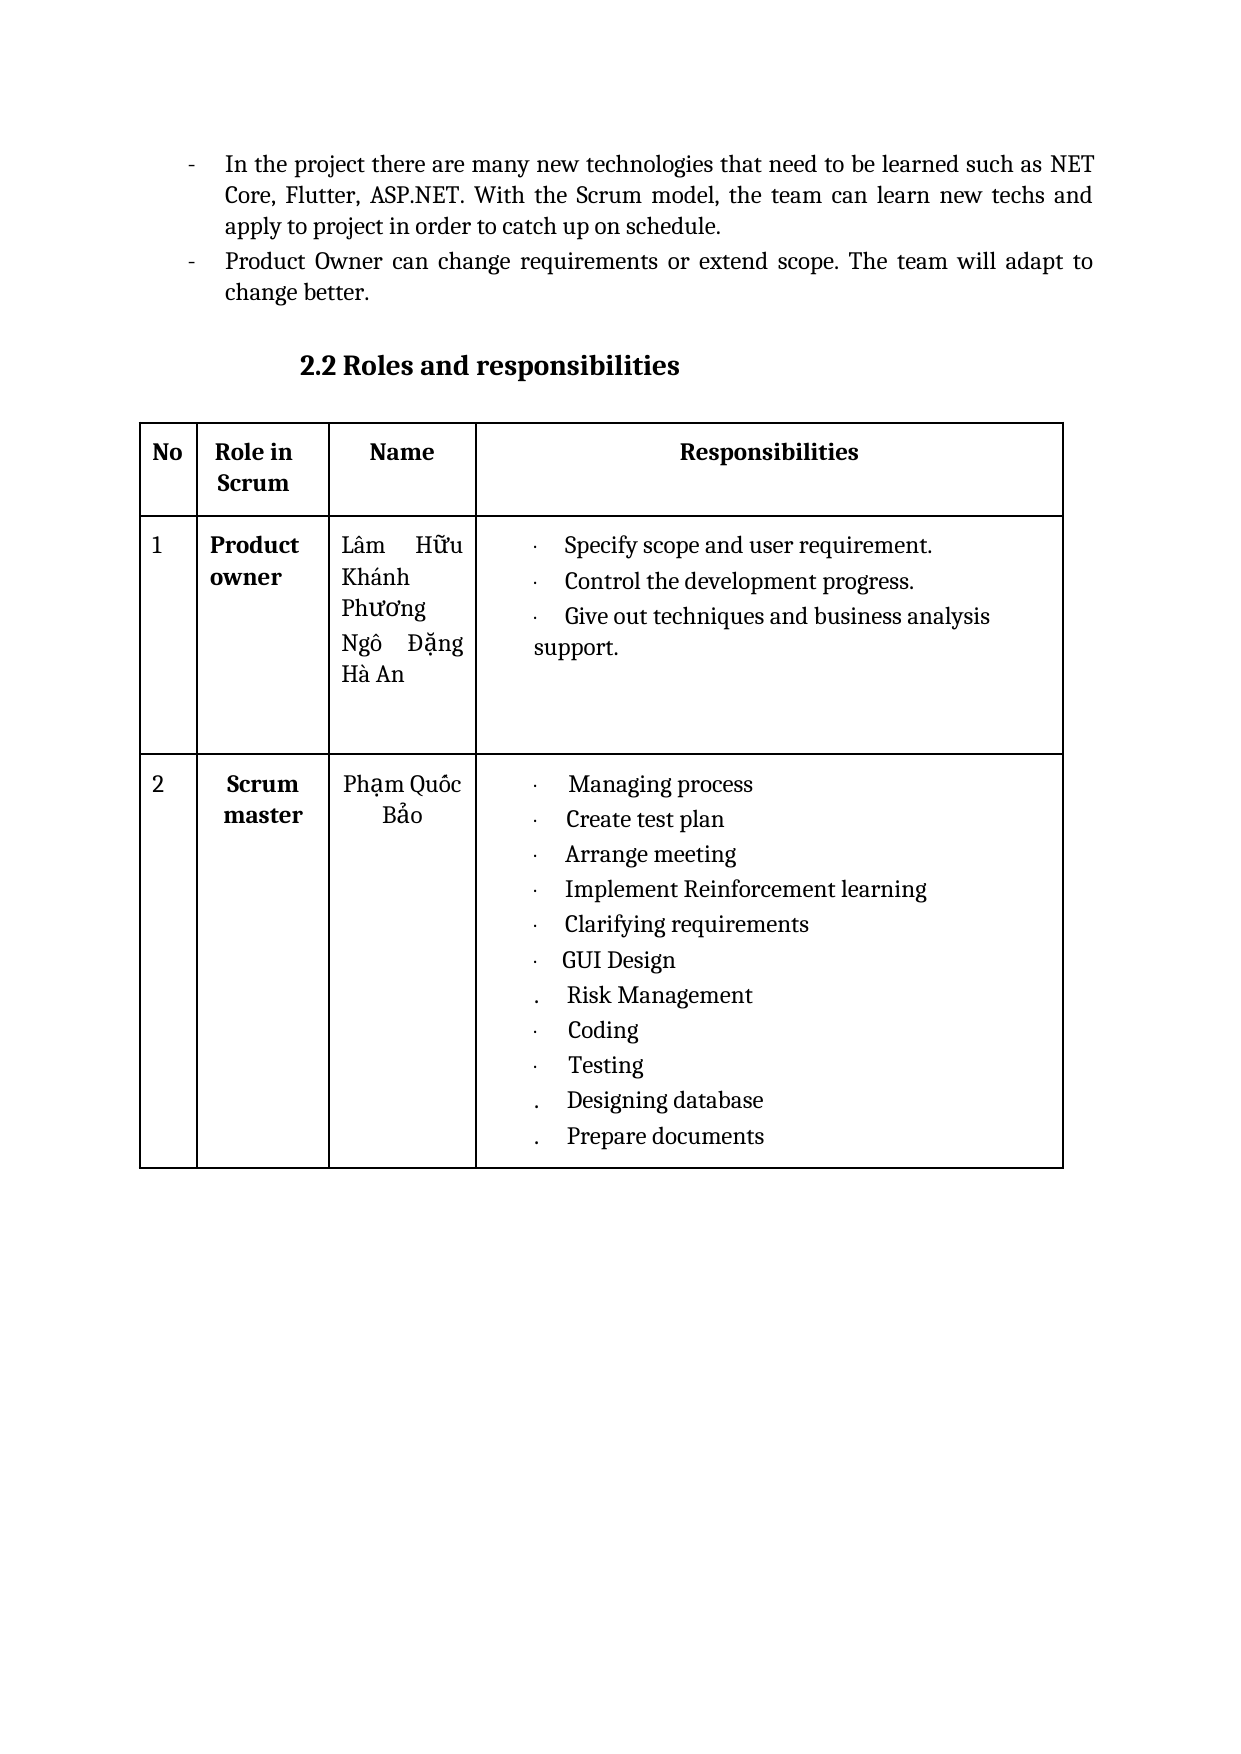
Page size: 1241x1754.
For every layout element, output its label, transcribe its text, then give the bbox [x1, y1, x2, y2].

table_cell Lâm Hữu Khánh Phương Ngô Đặng Hà An [330, 517, 475, 753]
table_cell · Specify scope and user requirement. · Control the development progress. · Give out techniques and business analysis support. [477, 517, 1062, 753]
table_cell 1 [141, 517, 196, 753]
table_cell · Managing process · Create test plan · Arrange meeting · Implement Reinforcement learning · Clarifying requirements · GUI Design . Risk Management · Coding · Testing . Designing database . Prepare documents [477, 755, 1062, 1167]
table_cell Scrum master [198, 755, 328, 1167]
table_cell Product owner [198, 517, 328, 753]
list Product Owner can change requirements or extend scope. The team will adapt to change better. [187, 247, 1094, 307]
list In the project there are many new technologies that need to be learned such as NET Core, Flutter, ASP.NET. With the Scrum model, the team can learn new techs and apply to project in order to catch up on schedule. [187, 150, 1094, 241]
table_header Role in Scrum [198, 424, 328, 515]
table_header Name [330, 424, 475, 515]
table_header No [141, 424, 196, 515]
subtitle 2.2 Roles and responsibilities [225, 349, 1094, 382]
table_cell Phạm Quốc Bảo [330, 755, 475, 1167]
table_header Responsibilities [477, 424, 1062, 515]
table_cell 2 [141, 755, 196, 1167]
